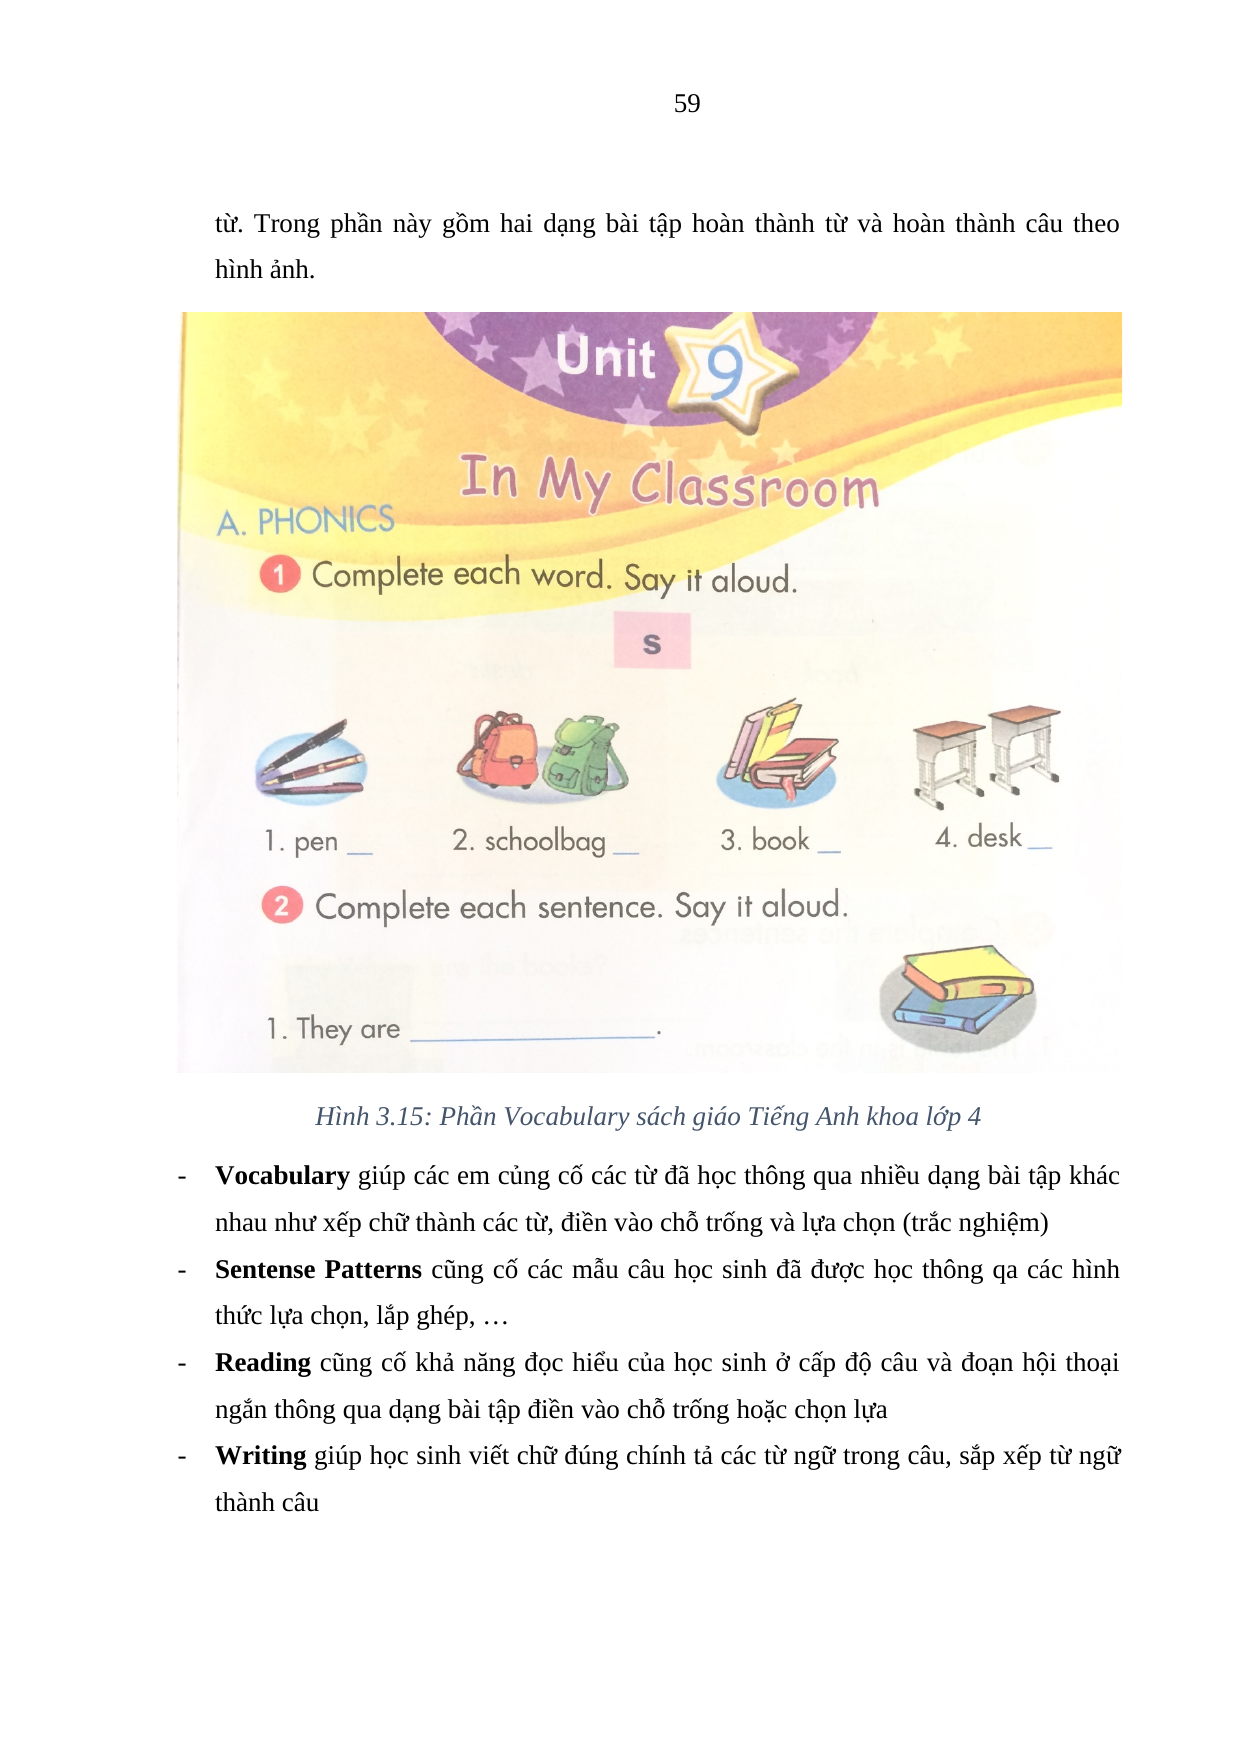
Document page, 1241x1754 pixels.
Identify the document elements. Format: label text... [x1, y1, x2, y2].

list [177, 207, 1122, 284]
picture [177, 312, 1123, 1073]
list Writing giúp học sinh viết chữ đúng chính tả các từ ngữ trong câu, sắp xếp từ ngữ thành câu [177, 1439, 1122, 1517]
list Sentense Patterns cũng cố các mẫu câu học sinh đã được học thông qa các hình thức lựa chọn, lắp ghép, … [177, 1253, 1122, 1331]
list Reading cũng cố khả năng đọc hiểu của học sinh ở cấp độ câu và đoạn hội thoại ngắn thông qua dạng bài tập điền vào chỗ trống hoặc chọn lựa [177, 1346, 1122, 1424]
list Vocabulary giúp các em củng cố các từ đã học thông qua nhiều dạng bài tập khác nhau như xếp chữ thành các từ, điền vào chỗ trống và lựa chọn (trắc nghiệm) [177, 1159, 1122, 1237]
